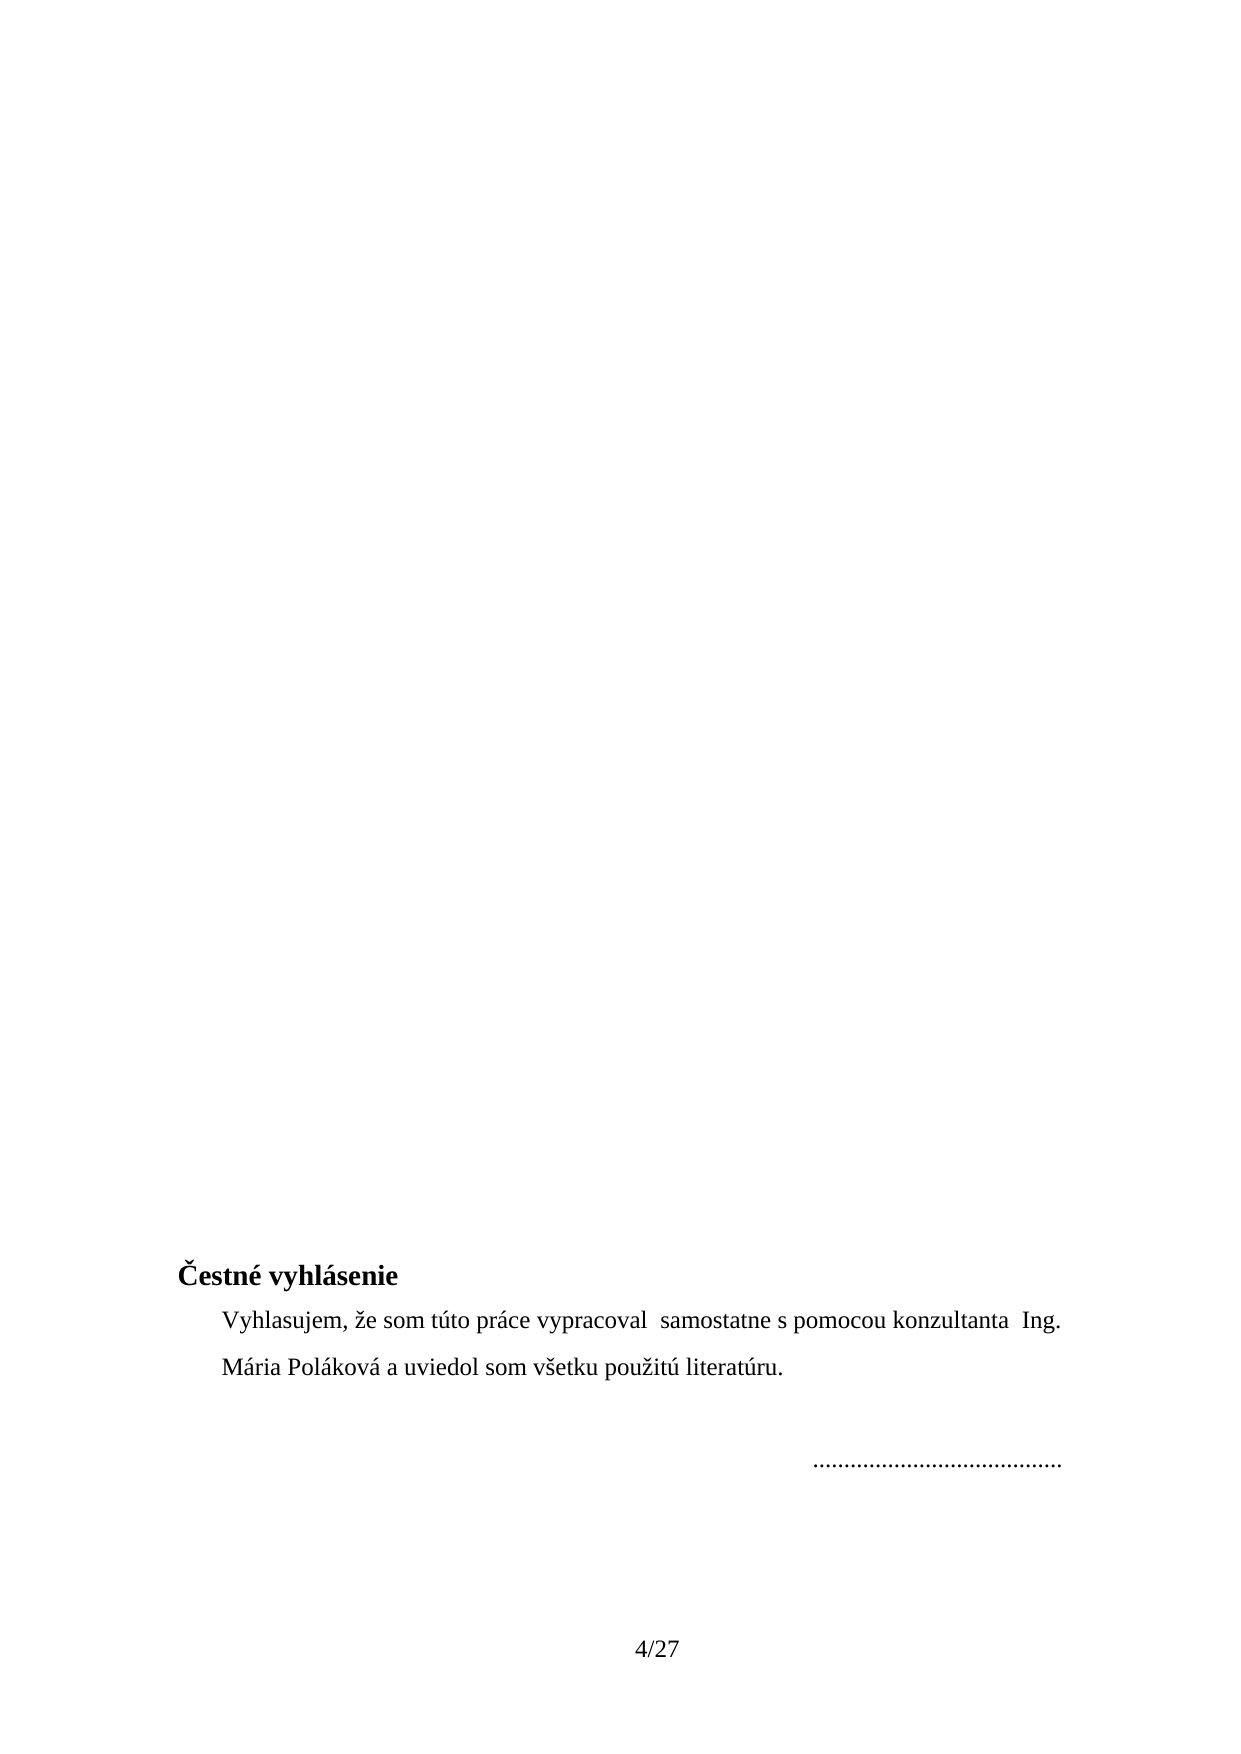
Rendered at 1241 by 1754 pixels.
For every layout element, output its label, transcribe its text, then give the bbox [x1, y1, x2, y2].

subtitle Čestné vyhlásenie [177, 1258, 1092, 1291]
text Vyhlasujem, že som túto práce vypracoval samostatne s pomocou konzultanta Ing. [221, 1306, 1092, 1334]
text ........................................ [812, 1444, 1092, 1473]
text Mária Poláková a uviedol som všetku použitú literatúru. [221, 1352, 1092, 1381]
